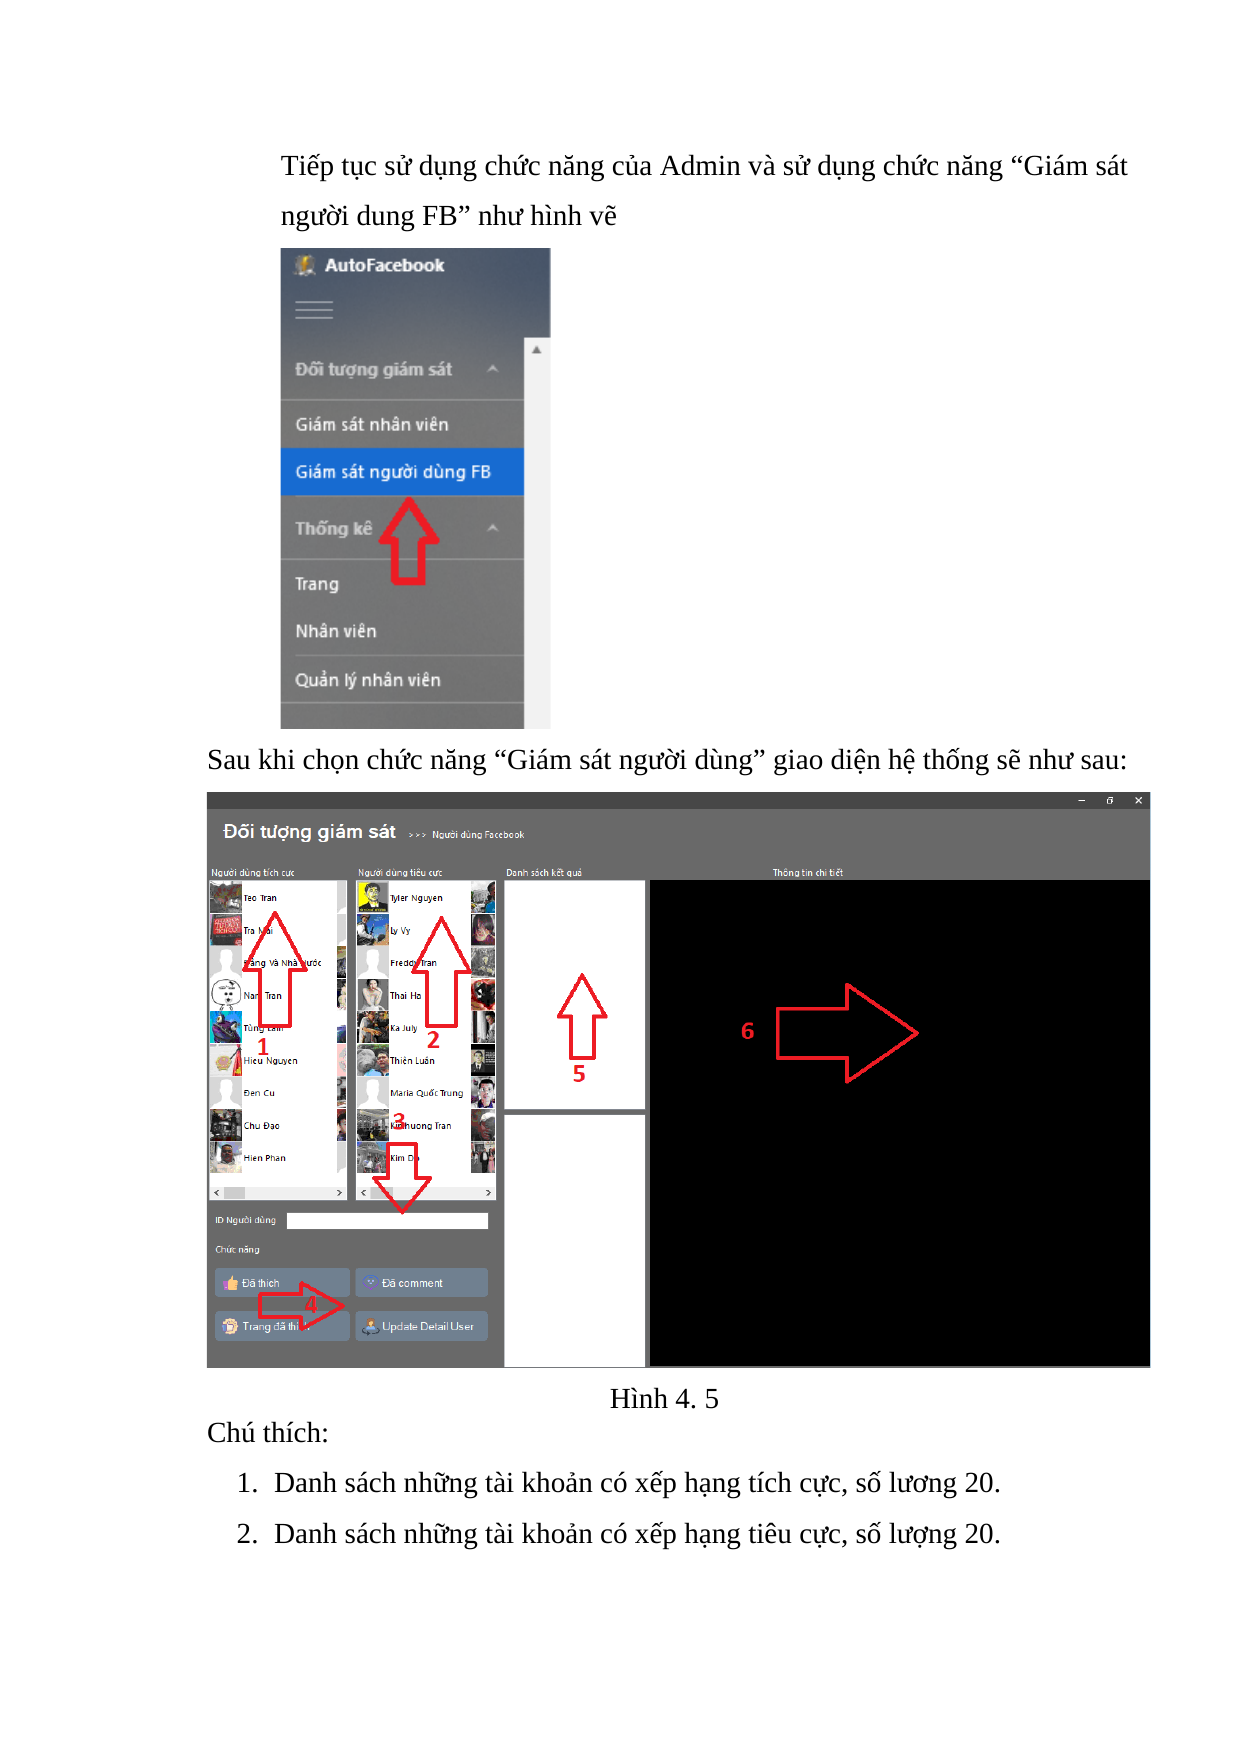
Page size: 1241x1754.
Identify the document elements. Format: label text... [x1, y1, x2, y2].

list Danh sách những tài khoản có xếp hạng tích cực, số lương 20. [236, 1465, 1152, 1499]
list Tiếp tục sử dụng chức năng của Admin và sử dụng chức năng “Giám sát người dung FB” như hình vẽ [281, 148, 1152, 232]
list Chú thích: [207, 1415, 1152, 1449]
list Danh sách những tài khoản có xếp hạng tiêu cực, số lượng 20. [236, 1516, 1152, 1549]
picture [206, 792, 1151, 1368]
picture [280, 248, 551, 729]
list Sau khi chọn chức năng “Giám sát người dùng” giao diện hệ thống sẽ như sau: [207, 742, 1152, 776]
